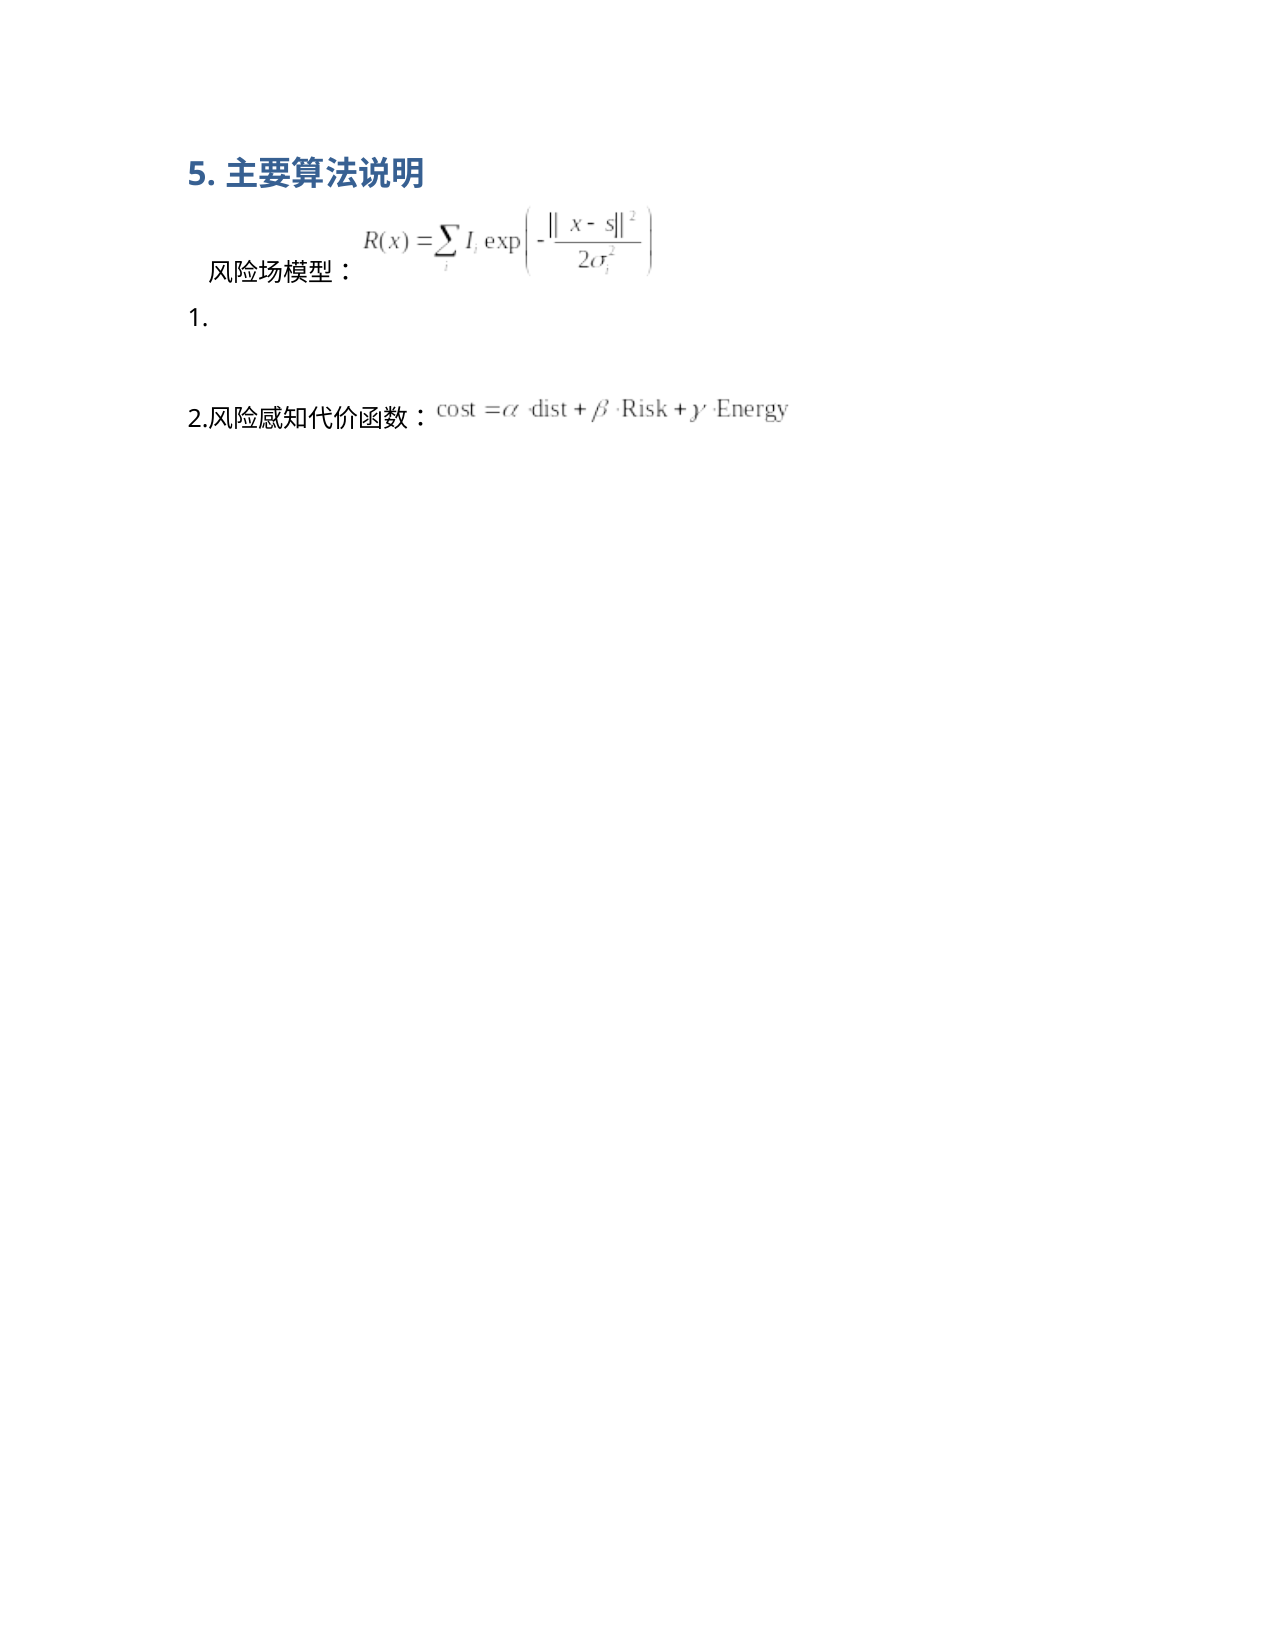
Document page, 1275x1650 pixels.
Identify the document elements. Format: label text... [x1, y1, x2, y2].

text 2.风险感知代价函数： [187, 394, 1087, 435]
subtitle 5. 主要算法说明 [187, 150, 1087, 195]
text 1.风险场模型： [187, 202, 1087, 334]
